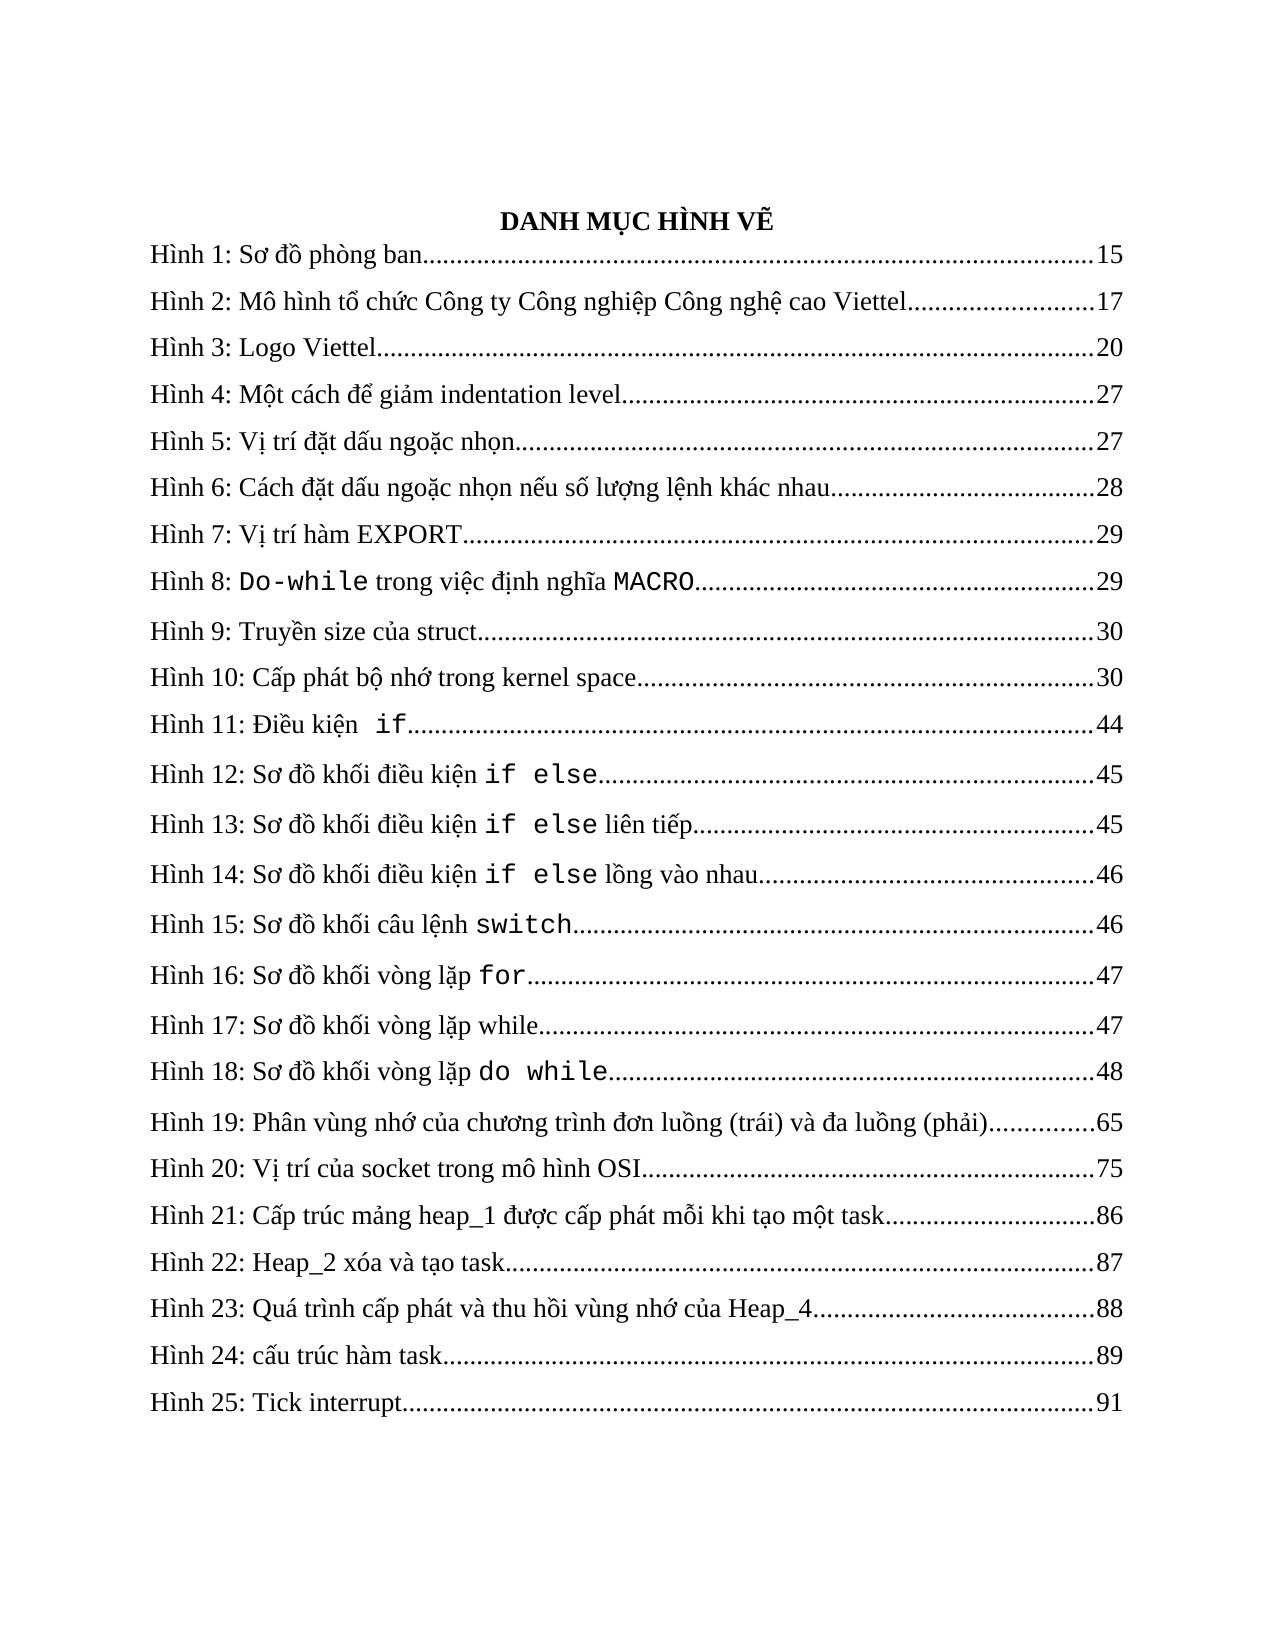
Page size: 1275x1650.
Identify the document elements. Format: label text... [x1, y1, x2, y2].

text Hình 23: Quá trình cấp phát và thu hồi vùng nhớ của Heap_4 88 [150, 1292, 1124, 1323]
text Hình 14: Sơ đồ khối điều kiện if else lồng vào nhau 46 [150, 858, 1124, 892]
text Hình 8: Do-while trong việc định nghĩa MACRO 29 [150, 565, 1124, 598]
text Hình 11: Điều kiện if 44 [150, 708, 1124, 742]
text Hình 22: Heap_2 xóa và tạo task 87 [150, 1246, 1124, 1277]
text Hình 9: Truyền size của struct 30 [150, 615, 1124, 646]
text Hình 1: Sơ đồ phòng ban 15 [150, 238, 1124, 269]
text Hình 10: Cấp phát bộ nhớ trong kernel space 30 [150, 662, 1124, 693]
text Hình 15: Sơ đồ khối câu lệnh switch 46 [150, 909, 1124, 942]
text Hình 12: Sơ đồ khối điều kiện if else 45 [150, 758, 1124, 792]
text Hình 2: Mô hình tổ chức Công ty Công nghiệp Công nghệ cao Viettel 17 [150, 285, 1124, 316]
text Hình 24: cấu trúc hàm task 89 [150, 1339, 1124, 1370]
text Hình 4: Một cách để giảm indentation level 27 [150, 378, 1124, 409]
text Hình 18: Sơ đồ khối vòng lặp do while 48 [150, 1056, 1124, 1089]
text Hình 17: Sơ đồ khối vòng lặp while 47 [150, 1009, 1124, 1040]
text Hình 25: Tick interrupt 91 [150, 1386, 1124, 1417]
text Hình 20: Vị trí của socket trong mô hình OSI 75 [150, 1152, 1124, 1183]
text Hình 3: Logo Viettel 20 [150, 331, 1124, 363]
text Hình 16: Sơ đồ khối vòng lặp for 47 [150, 959, 1124, 992]
text Hình 19: Phân vùng nhớ của chương trình đơn luồng (trái) và đa luồng (phải) 65 [150, 1106, 1124, 1137]
text Hình 6: Cách đặt dấu ngoặc nhọn nếu số lượng lệnh khác nhau 28 [150, 471, 1124, 503]
text Hình 5: Vị trí đặt dấu ngoặc nhọn 27 [150, 425, 1124, 456]
text Hình 13: Sơ đồ khối điều kiện if else liên tiếp 45 [150, 808, 1124, 842]
text Hình 21: Cấp trúc mảng heap_1 được cấp phát mỗi khi tạo một task 86 [150, 1199, 1124, 1230]
text Hình 7: Vị trí hàm EXPORT 29 [150, 518, 1124, 549]
subtitle DANH MỤC HÌNH VẼ [150, 204, 1124, 236]
